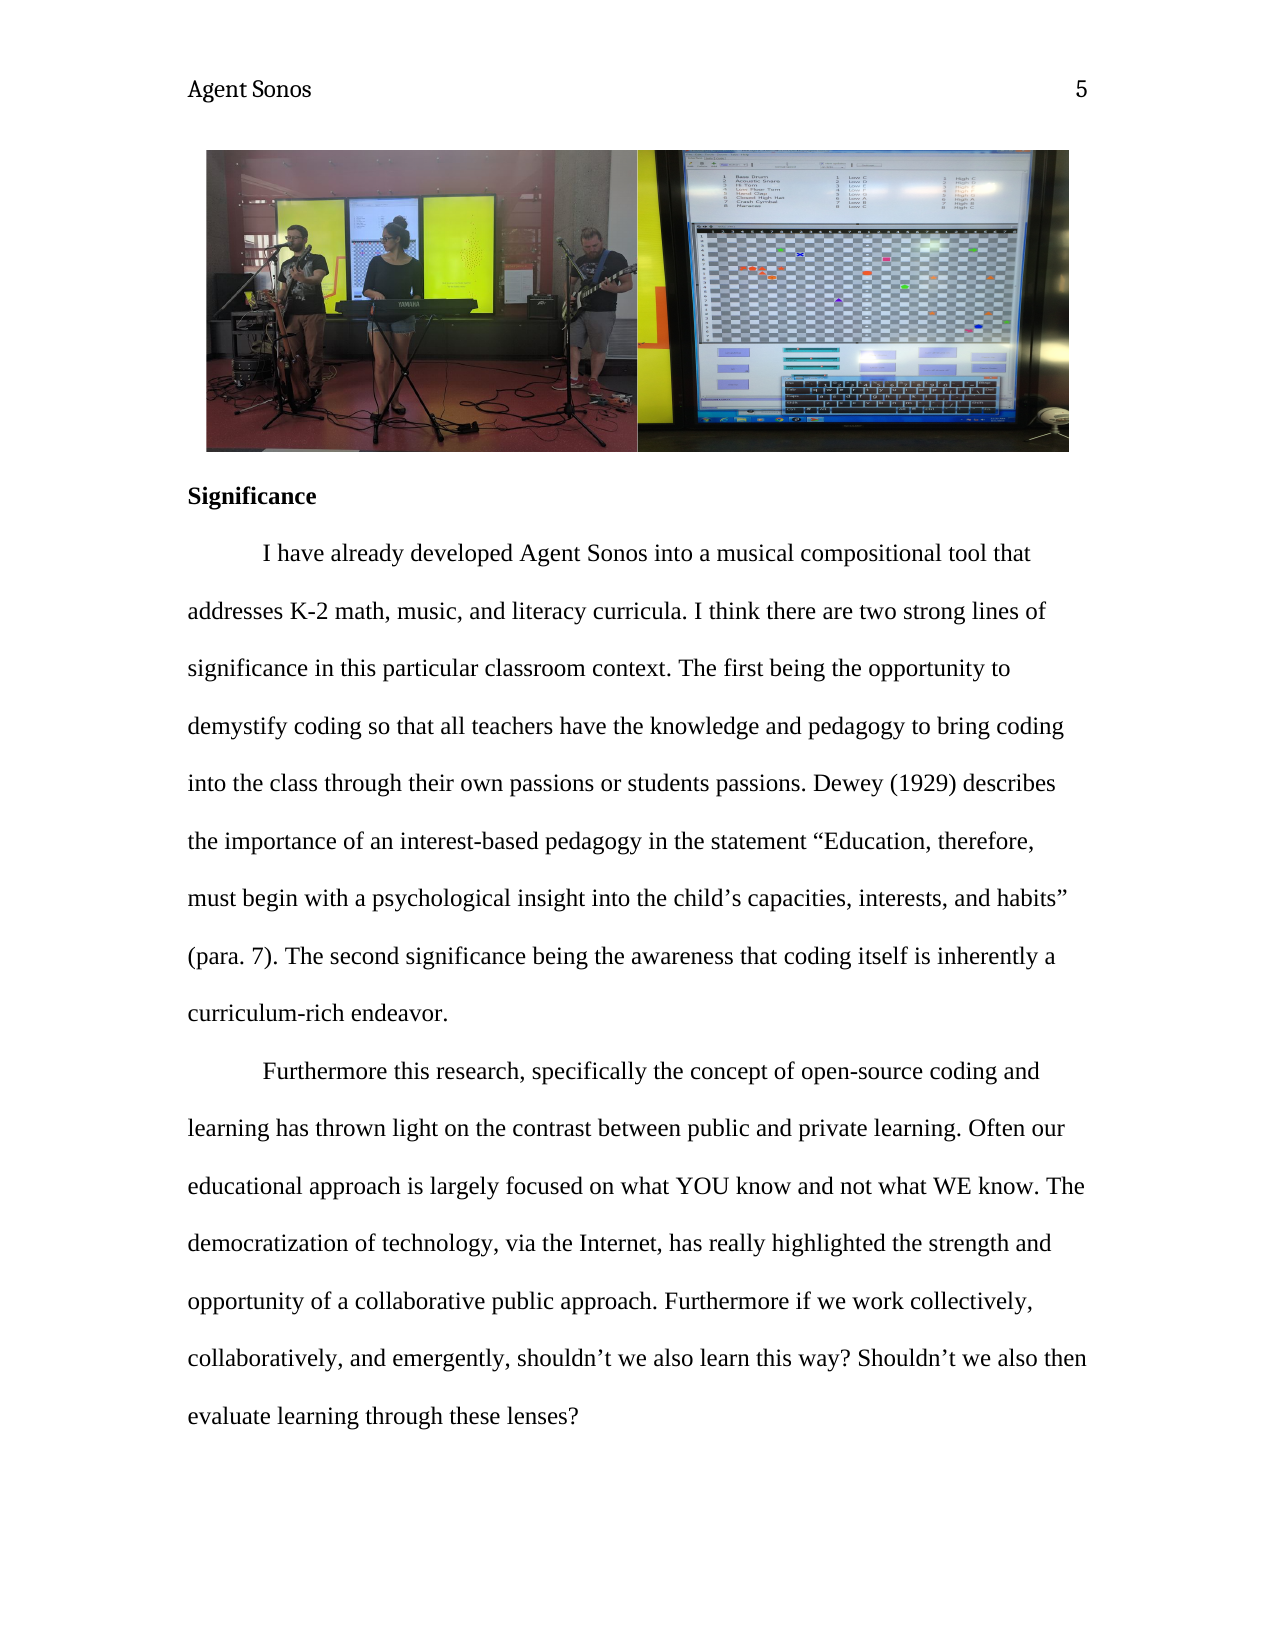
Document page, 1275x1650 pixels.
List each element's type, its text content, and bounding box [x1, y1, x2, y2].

text Furthermore this research, specifically the concept of open-source coding and learning has thrown light on the contrast between public and private learning. Often our educational approach is largely focused on what YOU know and not what WE know. The democratization of technology, via the Internet, has really highlighted the strength and opportunity of a collaborative public approach. Furthermore if we work collectively, collaboratively, and emergently, shouldn’t we also learn this way? Shouldn’t we also then evaluate learning through these lenses? [187, 1056, 1087, 1429]
picture [206, 150, 1069, 452]
text Significance [187, 481, 1087, 509]
text I have already developed Agent Sonos into a musical compositional tool that addresses K-2 math, music, and literacy curricula. I think there are two strong lines of significance in this particular classroom context. The first being the opportunity to demystify coding so that all teachers have the knowledge and pedagogy to bring coding into the class through their own passions or students passions. Dewey (1929) describes the importance of an interest-based pedagogy in the statement “Education, therefore, must begin with a psychological insight into the child’s capacities, interests, and habits” (para. 7). The second significance being the awareness that coding itself is inherently a curriculum-rich endeavor. [187, 538, 1087, 1027]
